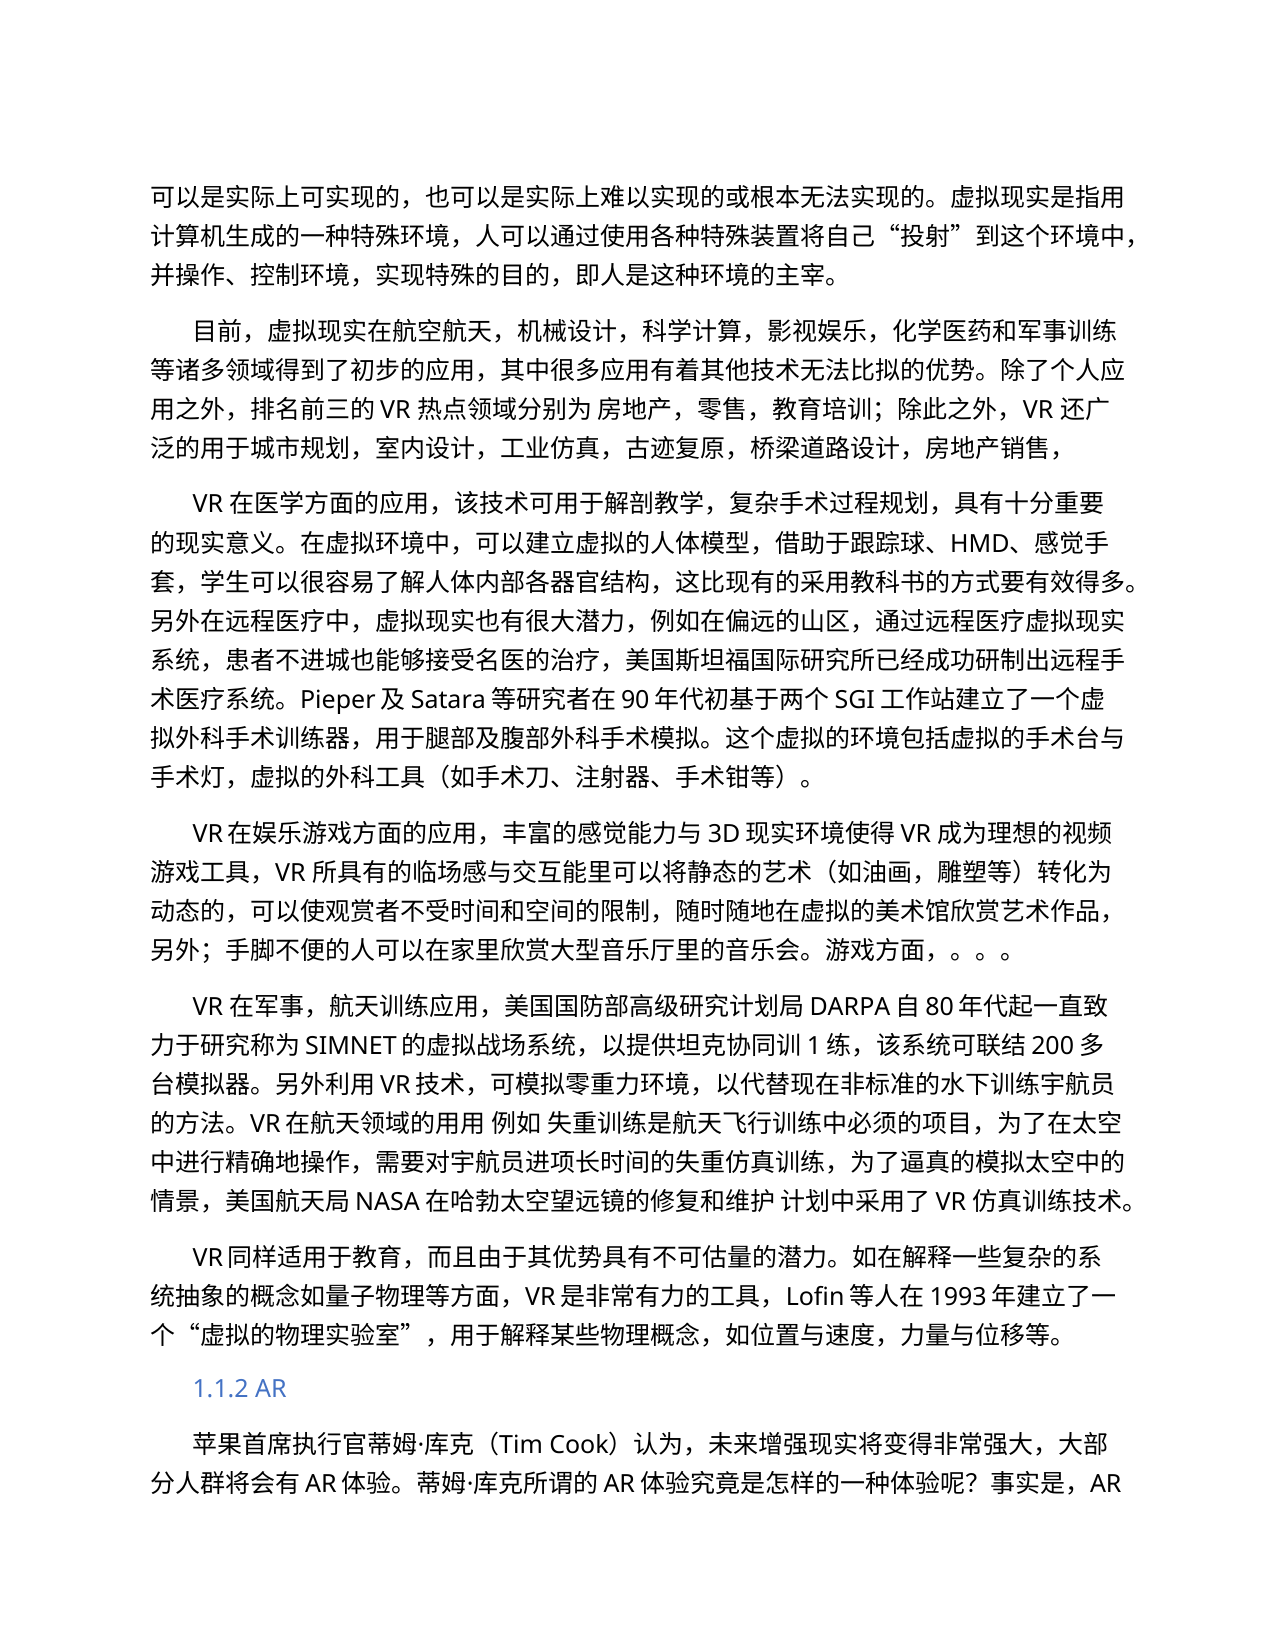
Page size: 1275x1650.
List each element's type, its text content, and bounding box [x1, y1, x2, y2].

text VR同样适用于教育，而且由于其优势具有不可估量的潜力。如在解释一些复杂的系统抽象的概念如量子物理等方面，VR是非常有力的工具，Lofin等人在1993年建立了一个“虚拟的物理实验室”，用于解释某些物理概念，如位置与速度，力量与位移等。 [150, 1237, 1125, 1351]
text VR 在军事，航天训练应用，美国国防部高级研究计划局DARPA自80年代起一直致力于研究称为SIMNET的虚拟战场系统，以提供坦克协同训1练，该系统可联结200多台模拟器。另外利用VR技术，可模拟零重力环境，以代替现在非标准的水下训练宇航员的方法。VR在航天领域的用用 例如 失重训练是航天飞行训练中必须的项目，为了在太空中进行精确地操作，需要对宇航员进项长时间的失重仿真训练，为了逼真的模拟太空中的情景，美国航天局NASA在哈勃太空望远镜的修复和维护 计划中采用了VR 仿真训练技术。 [150, 986, 1125, 1218]
text 1.1.2 AR [150, 1371, 1125, 1405]
text 目前，虚拟现实在航空航天，机械设计，科学计算，影视娱乐，化学医药和军事训练等诸多领域得到了初步的应用，其中很多应用有着其他技术无法比拟的优势。除了个人应用之外，排名前三的VR 热点领域分别为 房地产，零售，教育培训；除此之外，VR 还广泛的用于城市规划，室内设计，工业仿真，古迹复原，桥梁道路设计，房地产销售， [150, 311, 1125, 464]
text VR 在医学方面的应用，该技术可用于解剖教学，复杂手术过程规划，具有十分重要的现实意义。在虚拟环境中，可以建立虚拟的人体模型，借助于跟踪球、HMD、感觉手套，学生可以很容易了解人体内部各器官结构，这比现有的采用教科书的方式要有效得多。另外在远程医疗中，虚拟现实也有很大潜力，例如在偏远的山区，通过远程医疗虚拟现实系统，患者不进城也能够接受名医的治疗，美国斯坦福国际研究所已经成功研制出远程手术医疗系统。Pieper及Satara等研究者在90年代初基于两个SGI工作站建立了一个虚拟外科手术训练器，用于腿部及腹部外科手术模拟。这个虚拟的环境包括虚拟的手术台与手术灯，虚拟的外科工具（如手术刀、注射器、手术钳等）。 [150, 484, 1125, 794]
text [150, 177, 1125, 292]
text VR在娱乐游戏方面的应用，丰富的感觉能力与3D现实环境使得VR 成为理想的视频游戏工具，VR 所具有的临场感与交互能里可以将静态的艺术（如油画，雕塑等）转化为动态的，可以使观赏者不受时间和空间的限制，随时随地在虚拟的美术馆欣赏艺术作品，另外；手脚不便的人可以在家里欣赏大型音乐厅里的音乐会。游戏方面，。。。 [150, 813, 1125, 967]
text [150, 1424, 1125, 1500]
